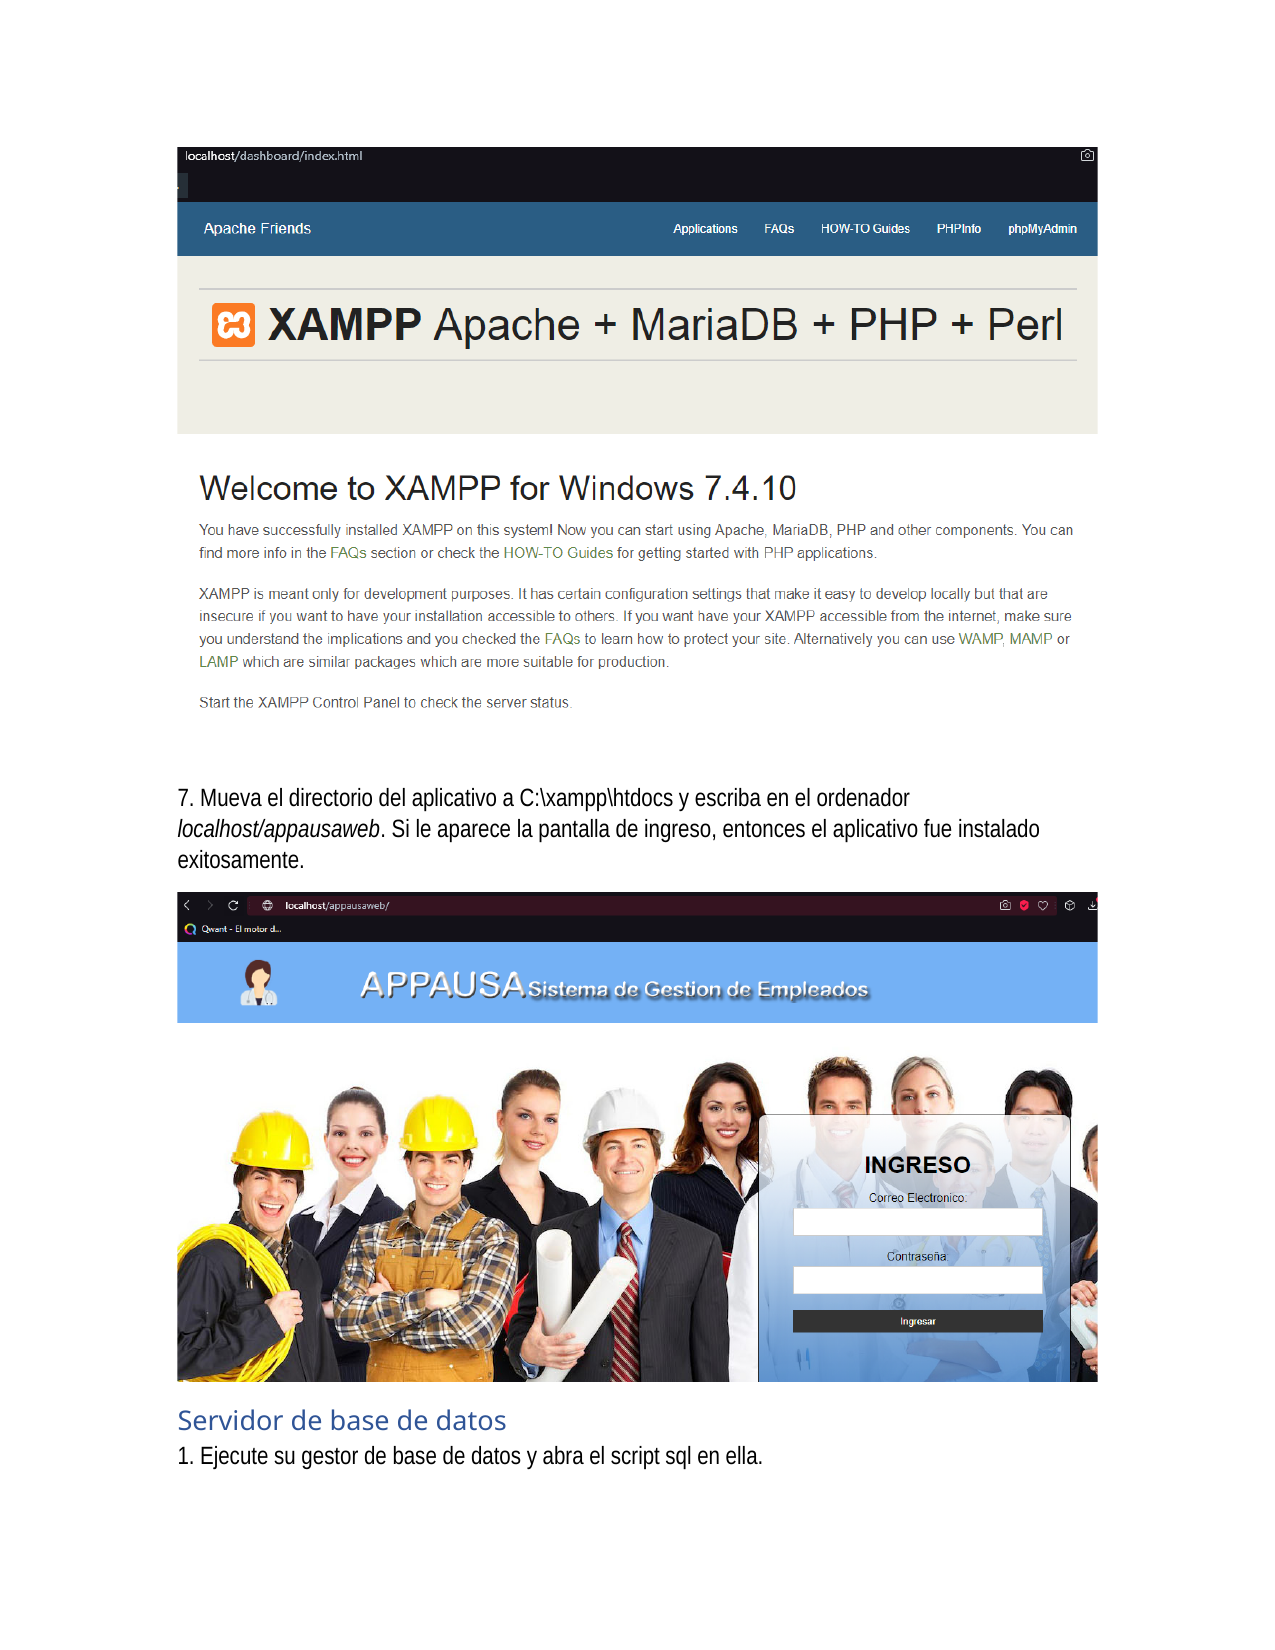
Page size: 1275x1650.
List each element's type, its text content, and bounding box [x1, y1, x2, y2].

text 7. Mueva el directorio del aplicativo a C:\xampp\htdocs y escriba en el ordenador localhost/appausaweb. Si le aparece la pantalla de ingreso, entonces el aplicativo fue instalado exitosamente. [177, 783, 1098, 873]
picture [177, 147, 1098, 717]
picture [177, 892, 1098, 1382]
text 1. Ejecute su gestor de base de datos y abra el script sql en ella. [177, 1441, 1098, 1469]
subtitle Servidor de base de datos [177, 1401, 1098, 1438]
